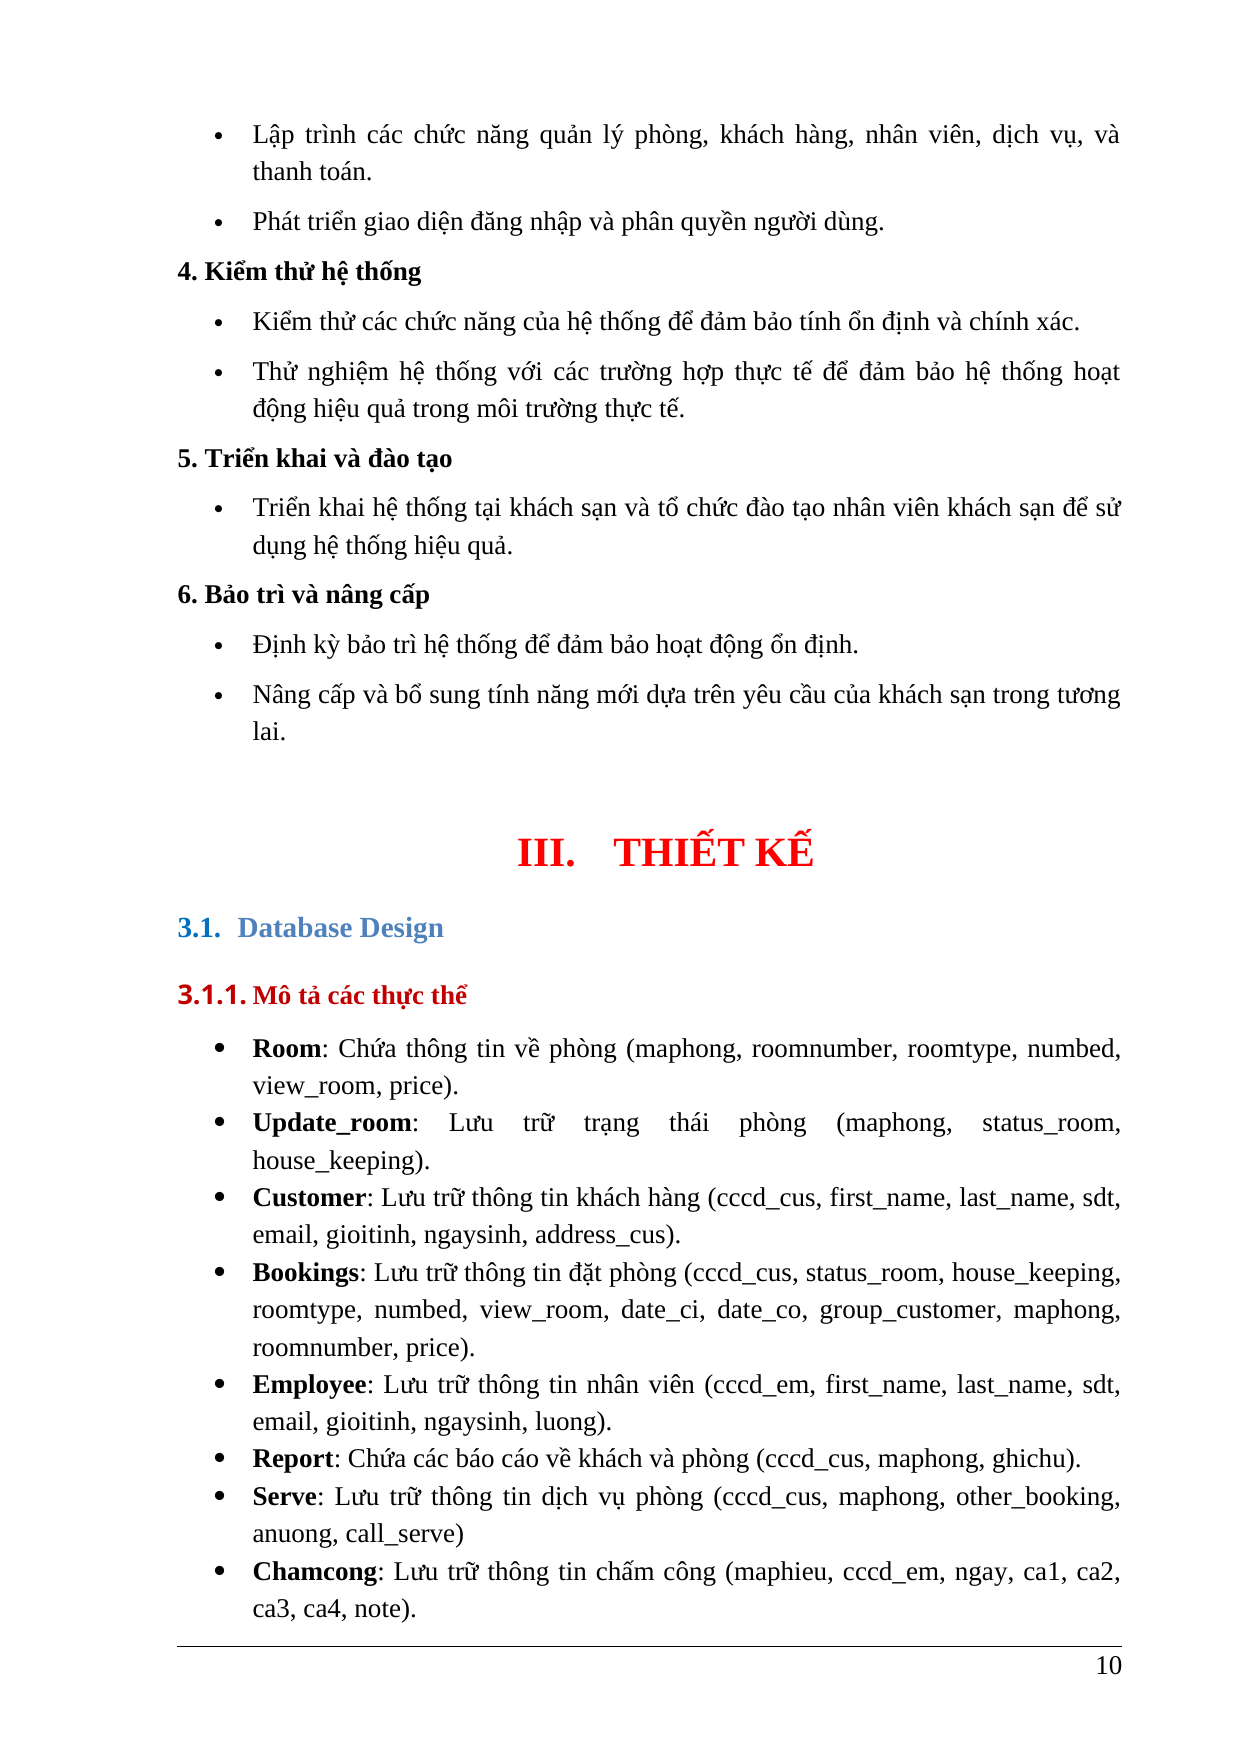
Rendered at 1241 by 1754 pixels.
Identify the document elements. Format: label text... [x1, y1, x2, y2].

list Report: Chứa các báo cáo về khách và phòng (cccd_cus, maphong, ghichu). [215, 1443, 1122, 1474]
subtitle Database Design [177, 910, 1122, 943]
text 6. Bảo trì và nâng cấp [177, 578, 1122, 610]
list Update_room: Lưu trữ trạng thái phòng (maphong, status_room, house_keeping). [215, 1107, 1122, 1175]
list Kiểm thử các chức năng của hệ thống để đảm bảo tính ổn định và chính xác. [215, 305, 1122, 336]
list Phát triển giao diện đăng nhập và phân quyền người dùng. [215, 205, 1122, 236]
subtitle Mô tả các thực thể [177, 975, 1122, 1012]
list Lập trình các chức năng quản lý phòng, khách hàng, nhân viên, dịch vụ, và thanh toán. [215, 118, 1122, 187]
list Triển khai hệ thống tại khách sạn và tổ chức đào tạo nhân viên khách sạn để sử dụng hệ thống hiệu quả. [215, 491, 1122, 560]
title THIẾT KẾ [576, 827, 1122, 875]
list Nâng cấp và bổ sung tính năng mới dựa trên yêu cầu của khách sạn trong tương lai. [215, 678, 1122, 747]
text 4. Kiểm thử hệ thống [177, 255, 1122, 286]
text 5. Triển khai và đào tạo [177, 442, 1122, 473]
list Employee: Lưu trữ thông tin nhân viên (cccd_em, first_name, last_name, sdt, email, gioitinh, ngaysinh, luong). [215, 1368, 1122, 1436]
list Bookings: Lưu trữ thông tin đặt phòng (cccd_cus, status_room, house_keeping, roomtype, numbed, view_room, date_ci, date_co, group_customer, maphong, roomnumber, price). [215, 1256, 1122, 1362]
list Chamcong: Lưu trữ thông tin chấm công (maphieu, cccd_em, ngay, ca1, ca2, ca3, ca4, note). [215, 1555, 1122, 1623]
list Serve: Lưu trữ thông tin dịch vụ phòng (cccd_cus, maphong, other_booking, anuong, call_serve) [215, 1480, 1122, 1549]
list Thử nghiệm hệ thống với các trường hợp thực tế để đảm bảo hệ thống hoạt động hiệu quả trong môi trường thực tế. [215, 354, 1122, 423]
list Customer: Lưu trữ thông tin khách hàng (cccd_cus, first_name, last_name, sdt, email, gioitinh, ngaysinh, address_cus). [215, 1181, 1122, 1250]
list Định kỳ bảo trì hệ thống để đảm bảo hoạt động ổn định. [215, 628, 1122, 659]
list Room: Chứa thông tin về phòng (maphong, roomnumber, roomtype, numbed, view_room, price). [215, 1032, 1122, 1100]
